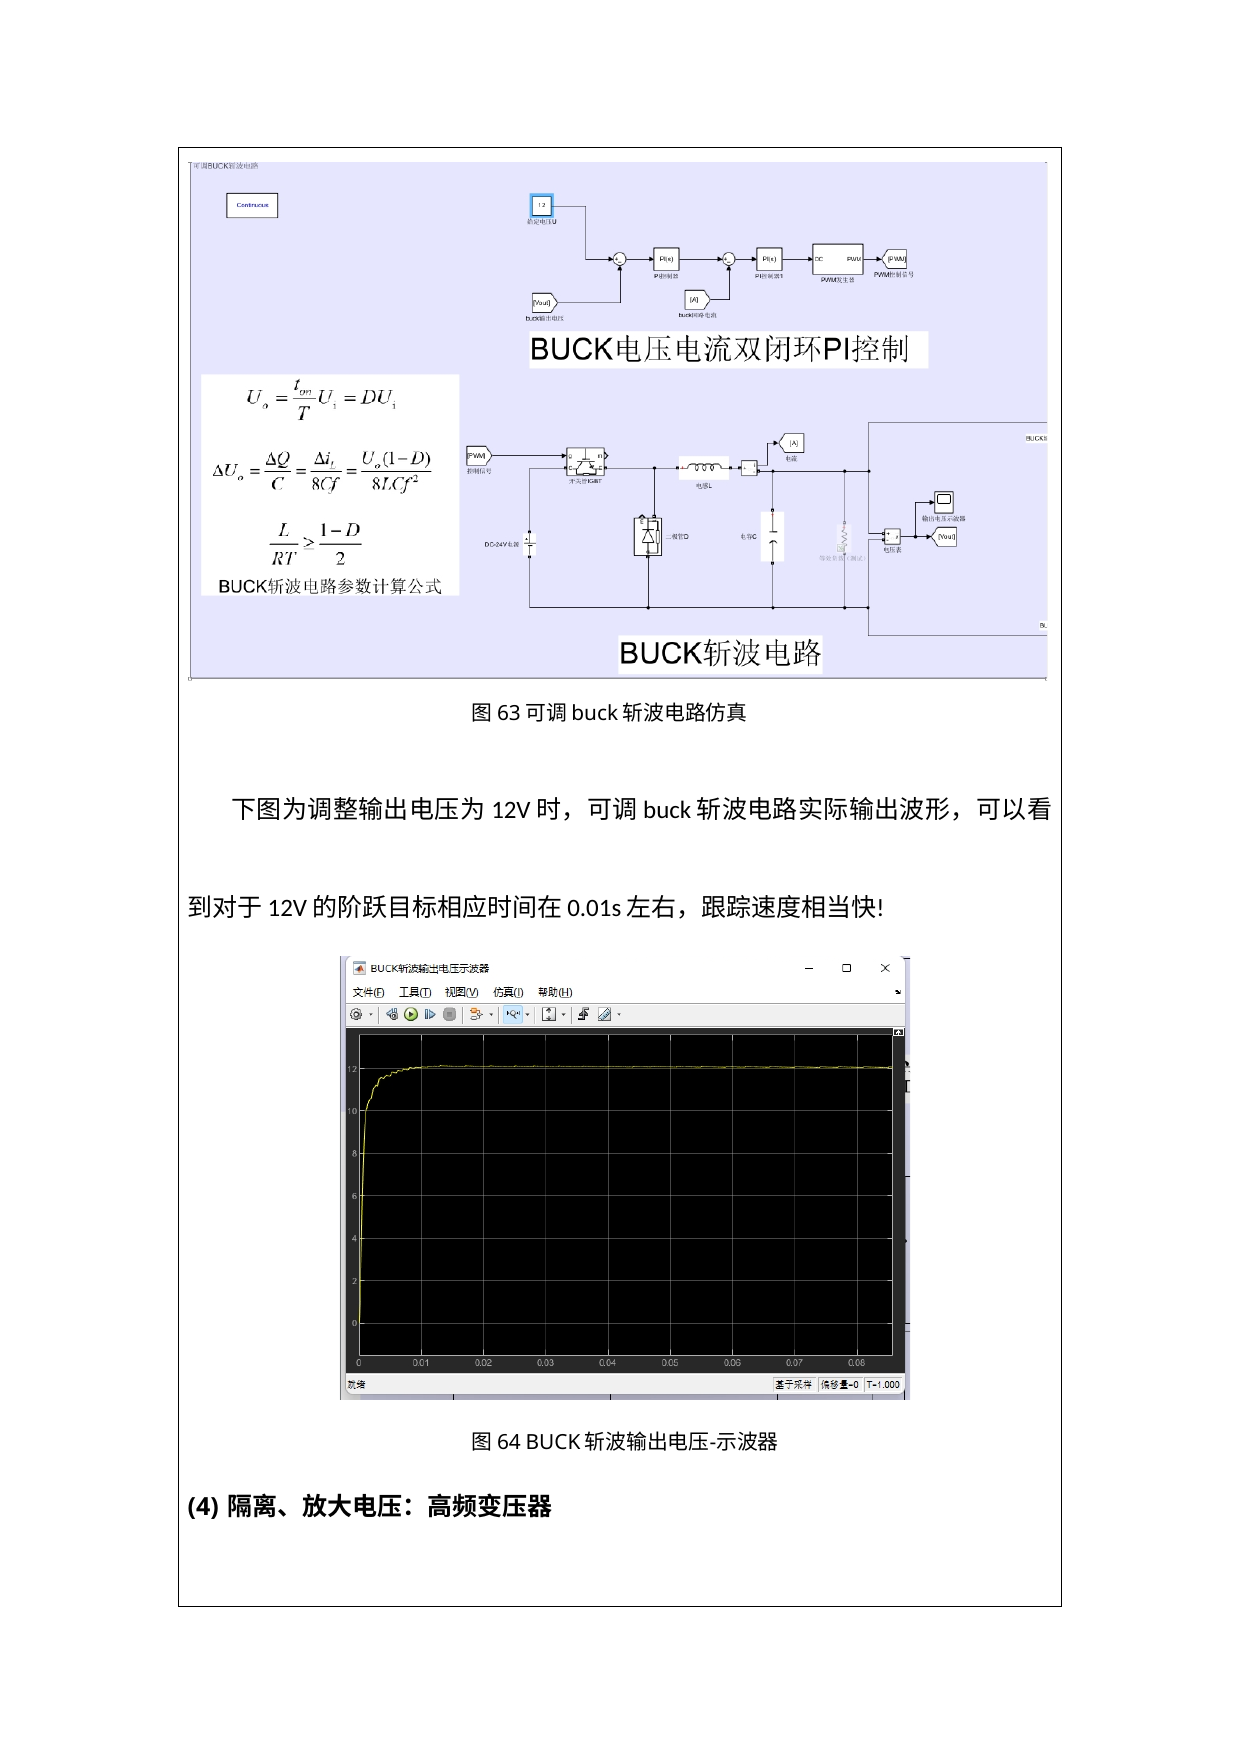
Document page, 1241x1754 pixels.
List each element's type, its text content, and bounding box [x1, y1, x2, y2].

list 下图为调整输出电压为12V时，可调buck斩波电路实际输出波形，可以看到对于12V的阶跃目标相应时间在0.01s左右，跟踪速度相当快! [187, 775, 1053, 938]
list 隔离、放大电压：高频变压器 [187, 1472, 1053, 1537]
text 图 64 BUCK斩波输出电压-示波器 [187, 1424, 1061, 1457]
picture [339, 956, 911, 1400]
picture [187, 162, 1048, 681]
text 图 63 可调buck斩波电路仿真 [187, 695, 1031, 728]
